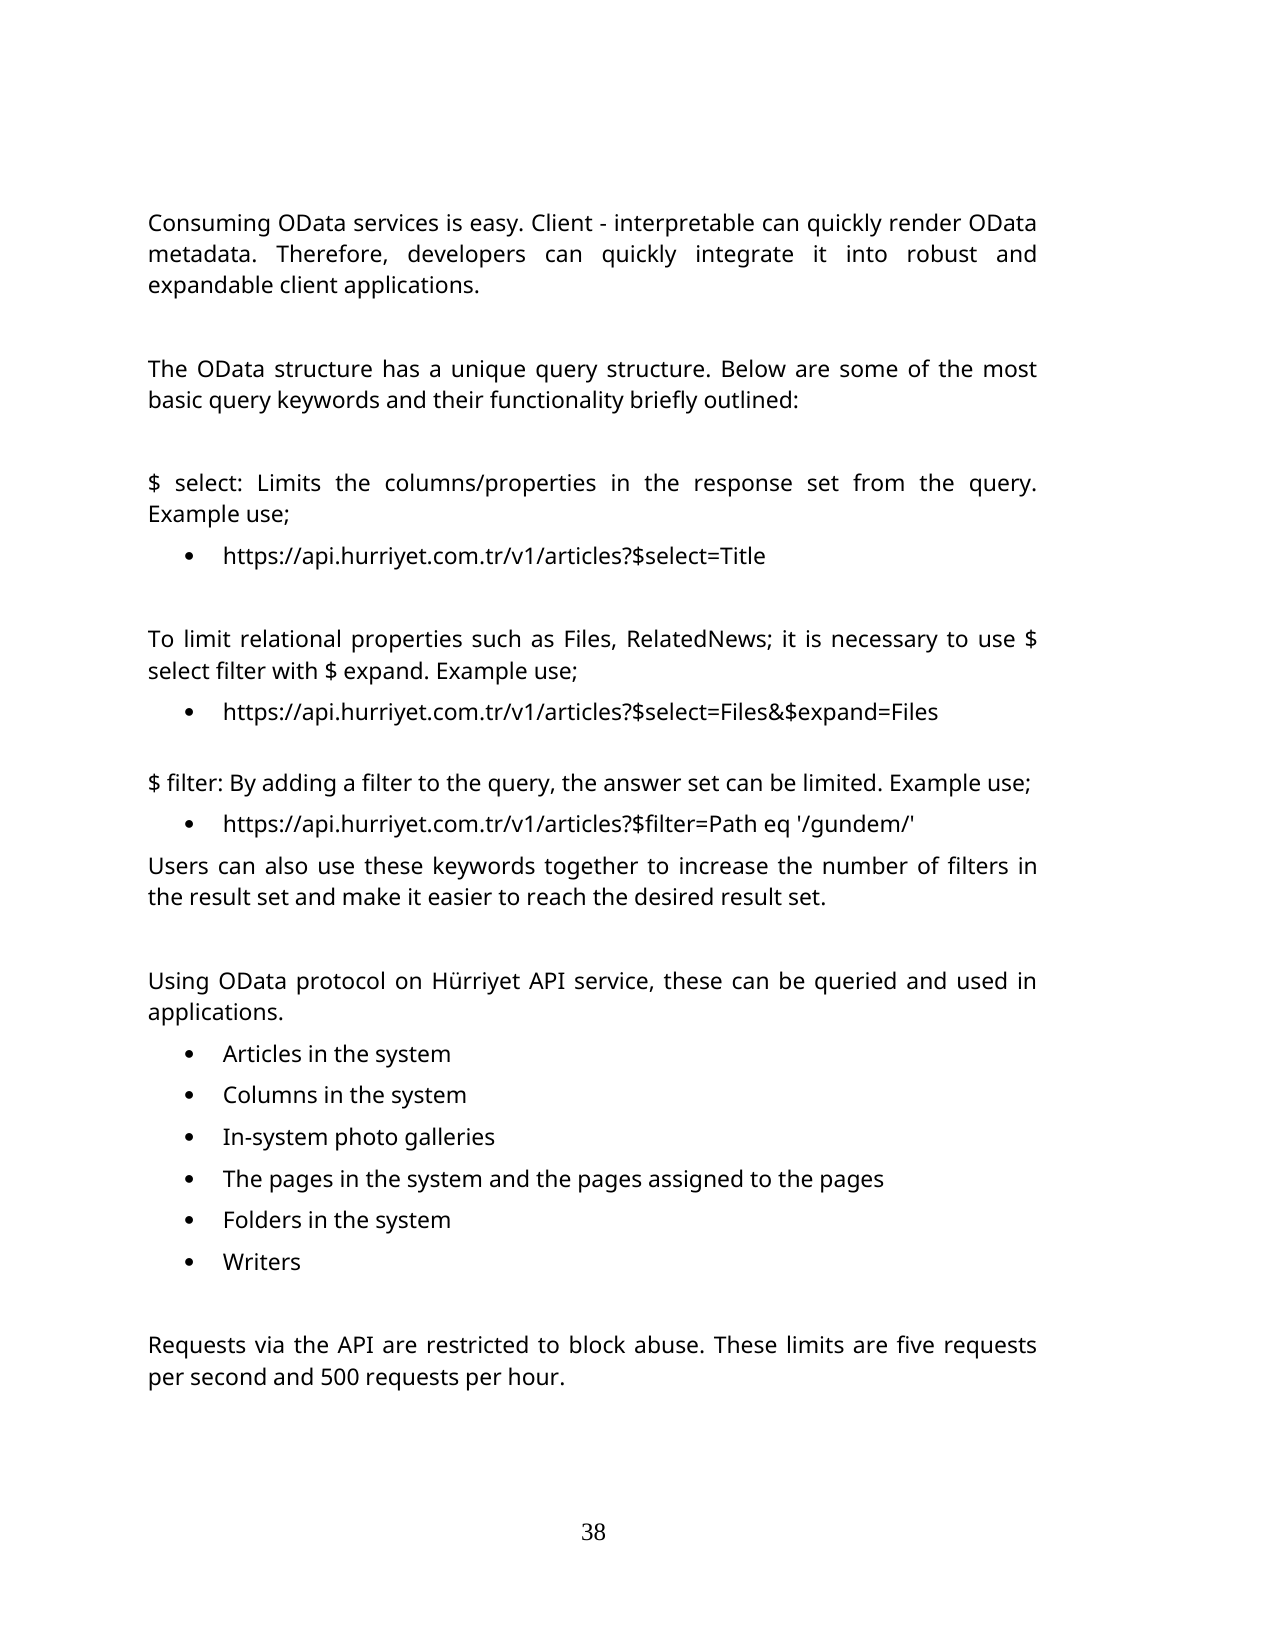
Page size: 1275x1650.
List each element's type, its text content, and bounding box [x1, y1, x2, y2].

list https://api.hurriyet.com.tr/v1/articles?$select=Title [185, 540, 1039, 571]
list Articles in the system [185, 1038, 1039, 1069]
text Using OData protocol on Hürriyet API service, these can be queried and used in applications. [148, 965, 1039, 1027]
text $ filter: By adding a filter to the query, the answer set can be limited. Example use; [148, 767, 1039, 798]
list https://api.hurriyet.com.tr/v1/articles?$select=Files&$expand=Files [185, 696, 1039, 756]
list https://api.hurriyet.com.tr/v1/articles?$filter=Path eq '/gundem/' [185, 808, 1039, 840]
list The pages in the system and the pages assigned to the pages [185, 1163, 1039, 1194]
text Users can also use these keywords together to increase the number of filters in the result set and make it easier to reach the desired result set. [148, 850, 1039, 913]
text $ select: Limits the columns/properties in the response set from the query. Example use; [148, 467, 1039, 530]
text To limit relational properties such as Files, RelatedNews; it is necessary to use $ select filter with $ expand. Example use; [148, 623, 1039, 686]
text The OData structure has a unique query structure. Below are some of the most basic query keywords and their functionality briefly outlined: [148, 353, 1039, 415]
text Consuming OData services is easy. Client - interpretable can quickly render OData metadata. Therefore, developers can quickly integrate it into robust and expandable client applications. [148, 207, 1039, 301]
list Columns in the system [185, 1079, 1039, 1111]
list In-system photo galleries [185, 1121, 1039, 1152]
list Writers [185, 1246, 1039, 1277]
text Requests via the API are restricted to block abuse. These limits are five requests per second and 500 requests per hour. [148, 1329, 1039, 1392]
list Folders in the system [185, 1204, 1039, 1236]
